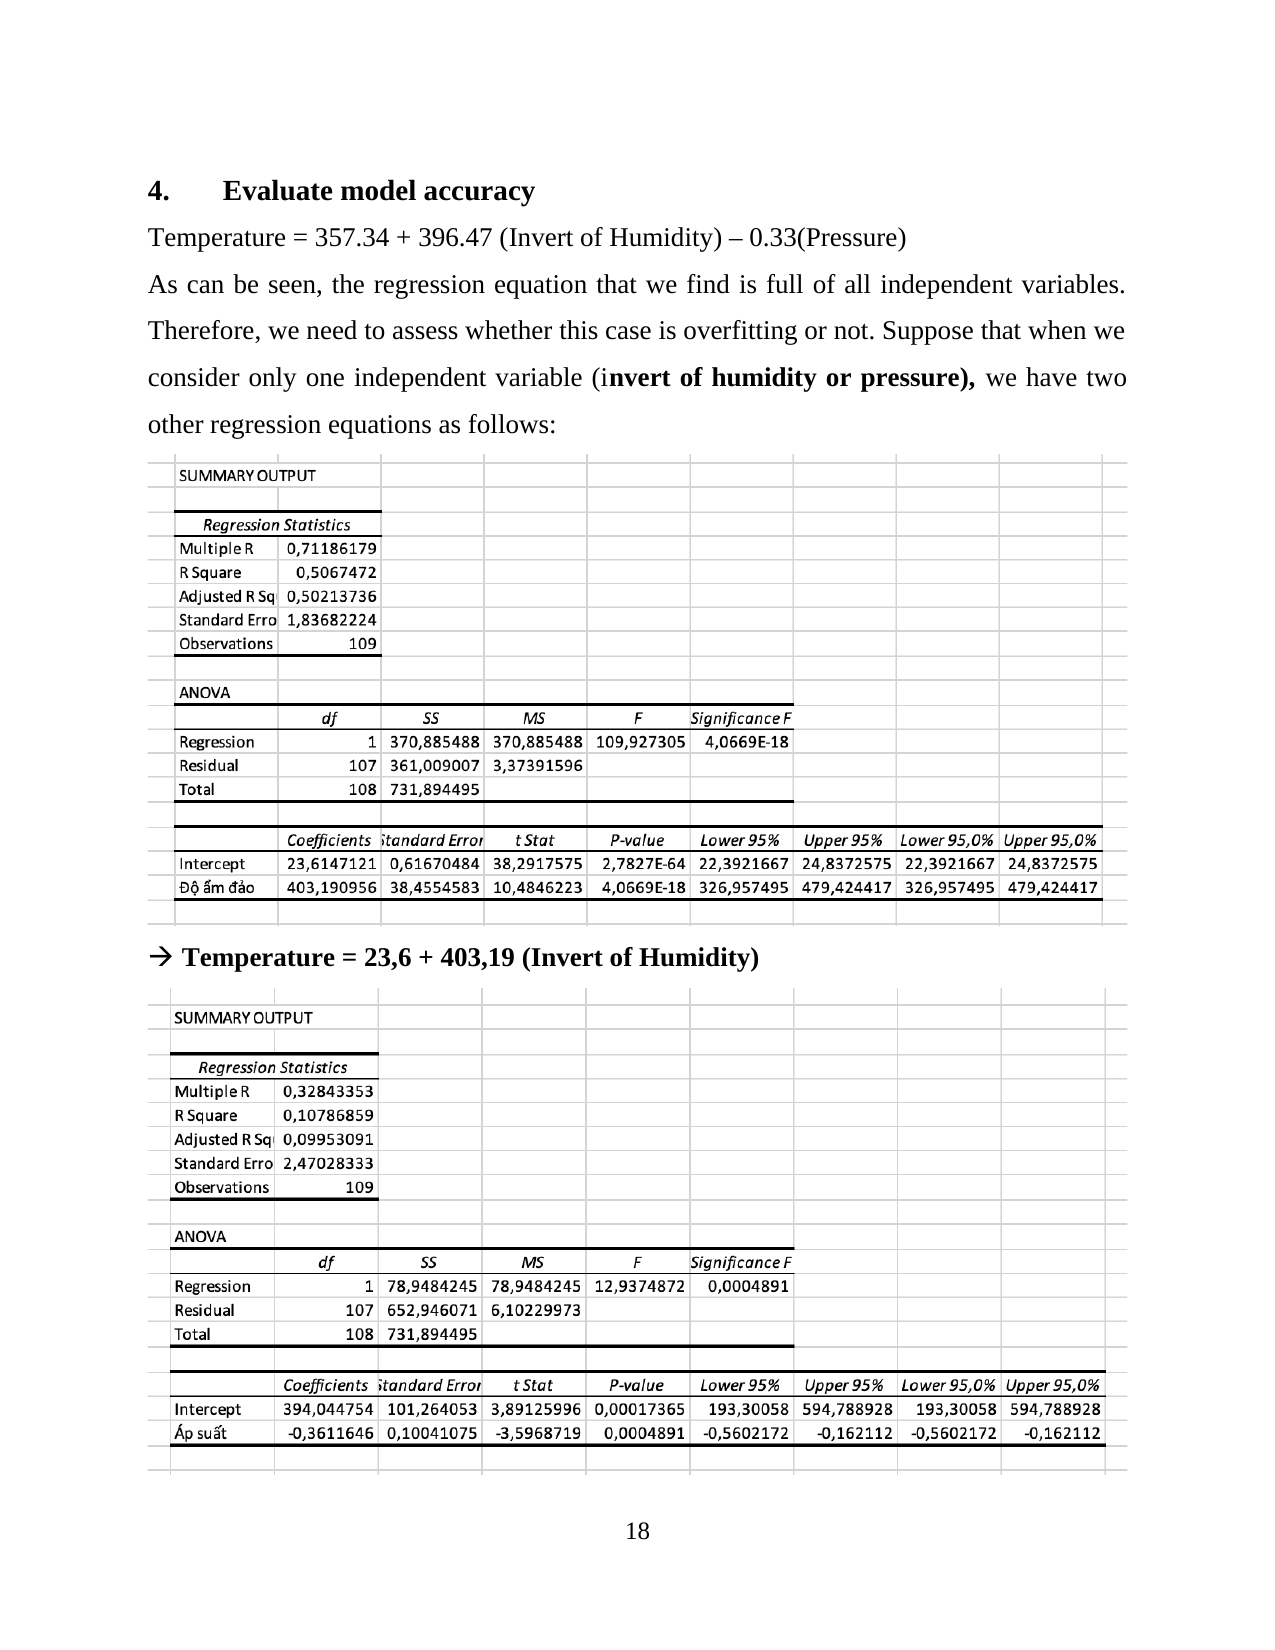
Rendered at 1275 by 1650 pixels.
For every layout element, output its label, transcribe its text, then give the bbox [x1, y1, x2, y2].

text As can be seen, the regression equation that we find is full of all independent variables. Therefore, we need to assess whether this case is overfitting or not. Suppose that when we consider only one independent variable (invert of humidity or pressure), we have two other regression equations as follows: [148, 268, 1127, 439]
picture [147, 454, 1128, 926]
text Temperature = 357.34 + 396.47 (Invert of Humidity) – 0.33(Pressure) [148, 221, 1127, 252]
picture [147, 988, 1128, 1475]
text Temperature = 23,6 + 403,19 (Invert of Humidity) [148, 941, 1127, 973]
text Evaluate model accuracy [148, 173, 1127, 206]
